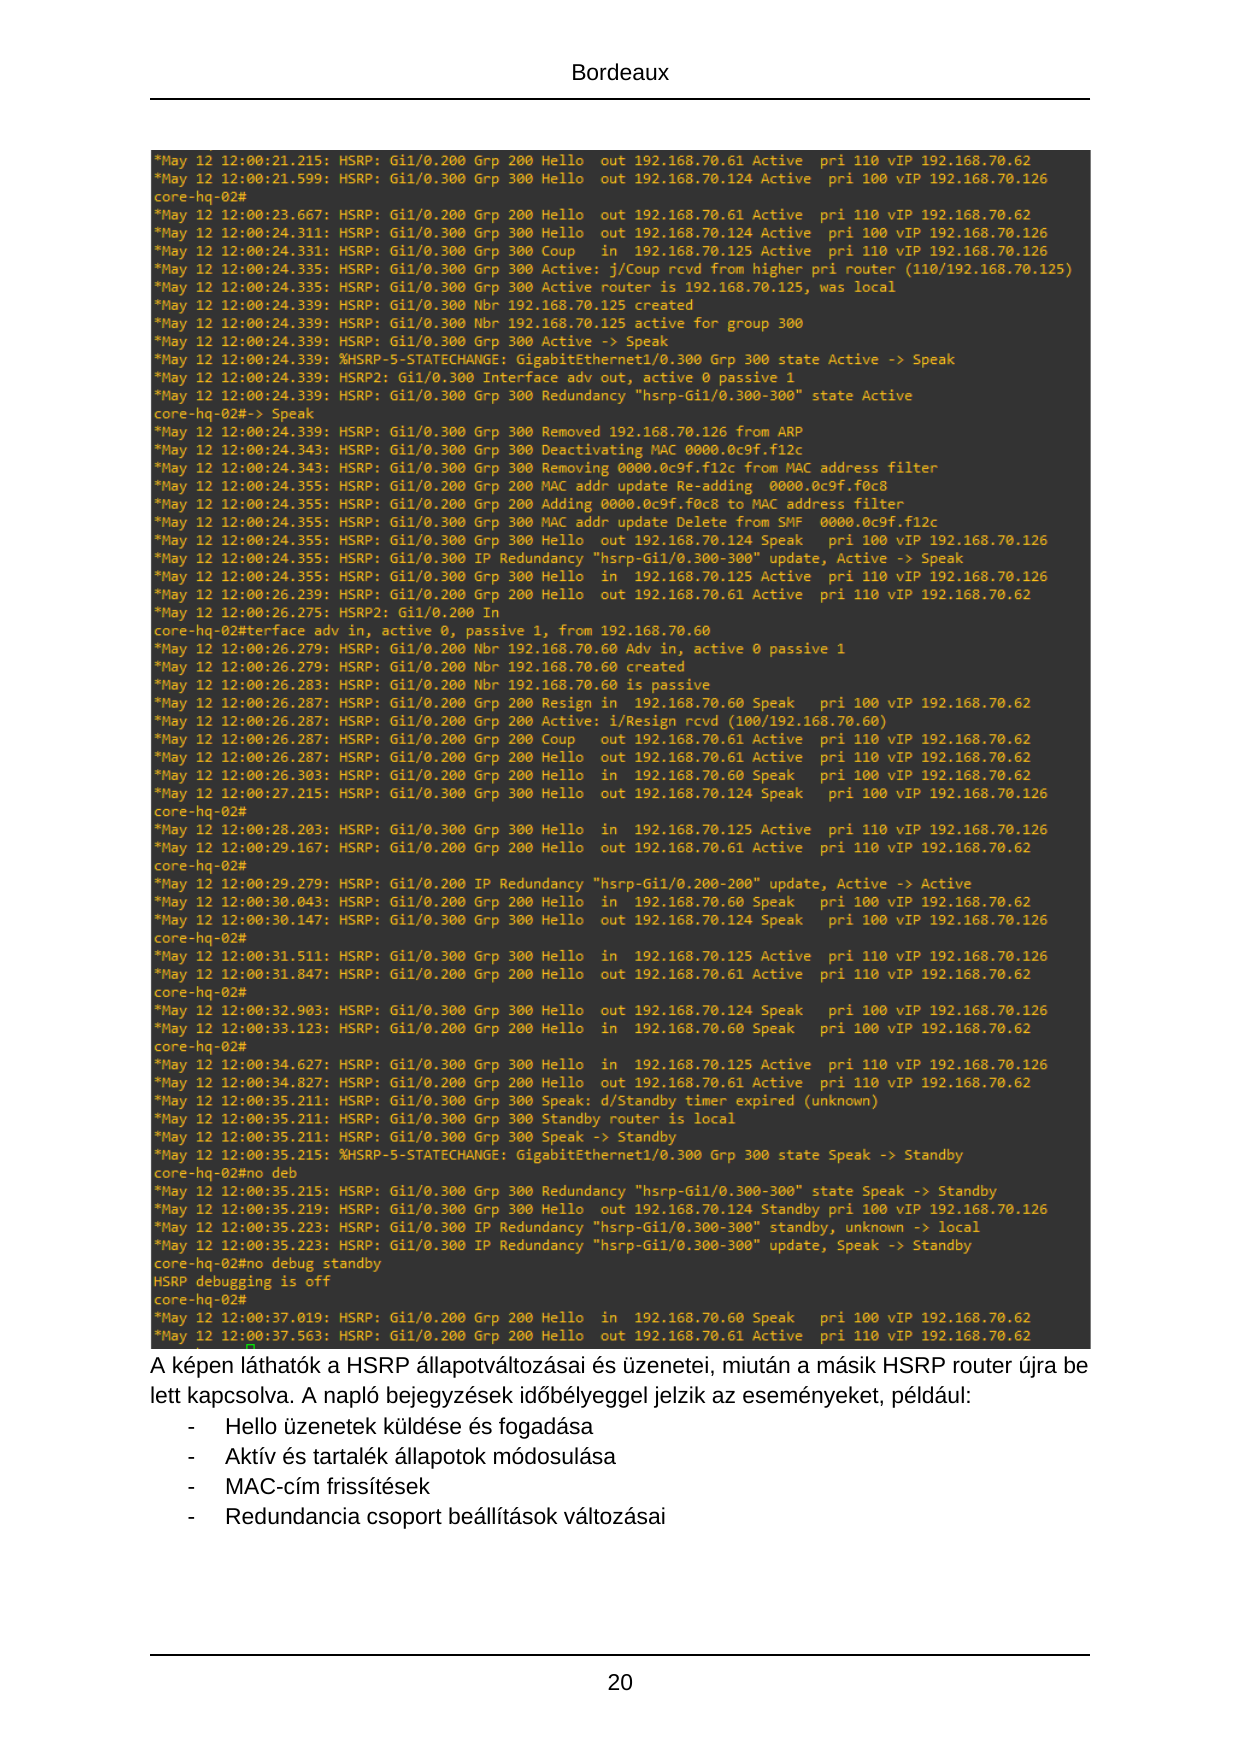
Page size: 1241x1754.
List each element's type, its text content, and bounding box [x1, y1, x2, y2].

list Aktív és tartalék állapotok módosulása [187, 1443, 1090, 1469]
text A képen láthatók a HSRP állapotváltozásai és üzenetei, miután a másik HSRP router újra be lett kapcsolva. A napló bejegyzések időbélyeggel jelzik az eseményeket, például: [150, 1349, 1090, 1409]
list MAC-cím frissítések [187, 1473, 1090, 1499]
list Hello üzenetek küldése és fogadása [187, 1413, 1090, 1439]
list Redundancia csoport beállítások változásai [187, 1503, 1090, 1530]
picture [150, 150, 1091, 1349]
